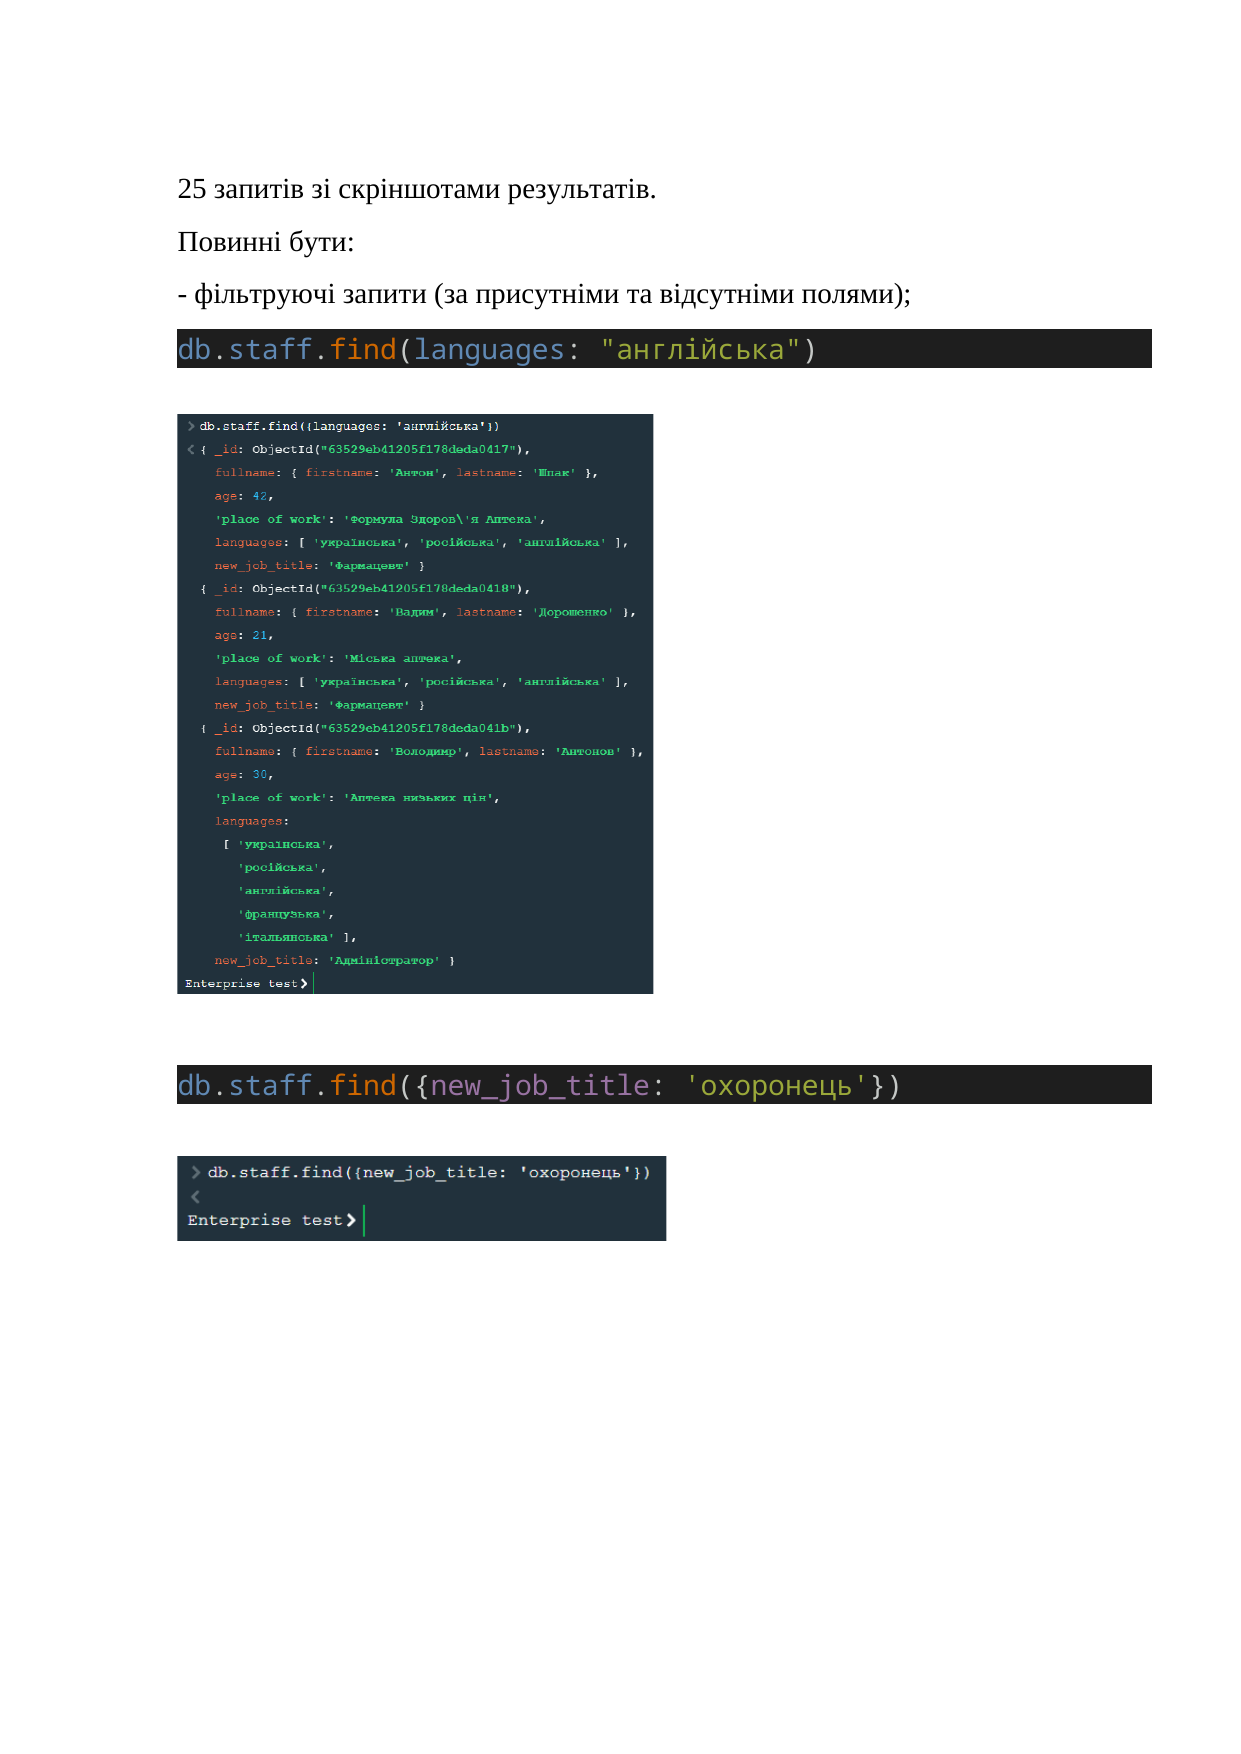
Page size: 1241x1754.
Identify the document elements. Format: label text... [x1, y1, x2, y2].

text db.staff.find(languages: "англійська") [177, 329, 1152, 368]
picture [177, 1156, 667, 1241]
text Повинні бути: [177, 224, 1152, 257]
text 25 запитів зі скріншотами результатів. [177, 171, 1152, 204]
text - фільтруючі запити (за присутніми та відсутніми полями); [177, 277, 1152, 310]
text db.staff.find({new_job_title: 'охоронець'}) [177, 1065, 1152, 1104]
picture [177, 414, 654, 994]
